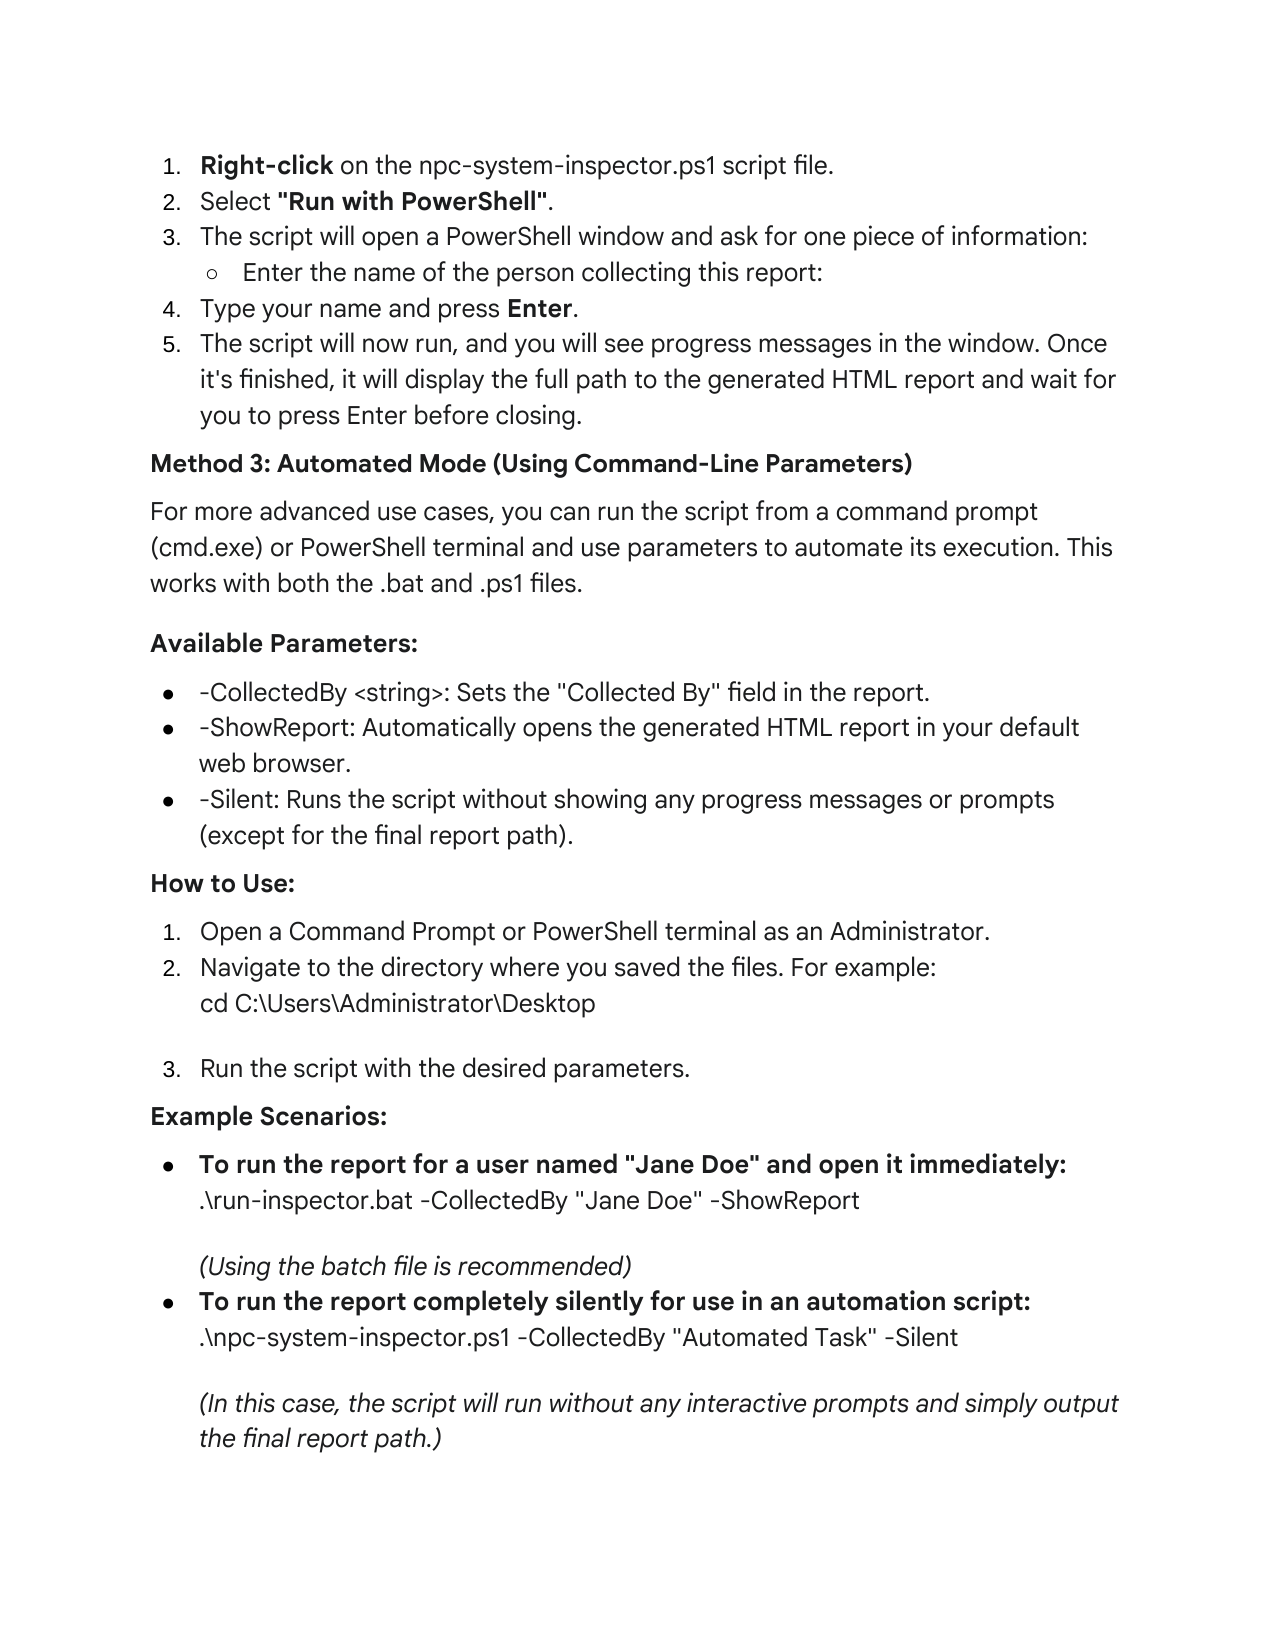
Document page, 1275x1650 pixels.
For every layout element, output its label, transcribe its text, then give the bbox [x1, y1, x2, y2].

list Enter the name of the person collecting this report: [205, 257, 1125, 288]
text Available Parameters: [150, 629, 1125, 660]
text How to Use: [150, 868, 1125, 899]
list To run the report completely silently for use in an automation script: .\npc-system-inspector.ps1 -CollectedBy "Automated Task" -Silent (In this case, the script will run without any interactive prompts and simply output the final report path.) [161, 1286, 1125, 1455]
subtitle Method 3: Automated Mode (Using Command-Line Parameters) [150, 448, 1125, 480]
list -Silent: Runs the script without showing any progress messages or prompts (except for the final report path). [161, 784, 1125, 851]
list Type your name and press Enter. [162, 293, 1125, 324]
list -ShowReport: Automatically opens the generated HTML report in your default web browser. [161, 713, 1125, 780]
list Right-click on the npc-system-inspector.ps1 script file. [162, 150, 1125, 181]
list -CollectedBy <string>: Sets the "Collected By" field in the report. [161, 677, 1125, 708]
list The script will now run, and you will see progress messages in the window. Once it's finished, it will display the full path to the generated HTML report and wait for you to press Enter before closing. [162, 329, 1125, 431]
list Select "Run with PowerShell". [162, 186, 1125, 217]
list To run the report for a user named "Jane Doe" and open it immediately: .\run-inspector.bat -CollectedBy "Jane Doe" -ShowReport (Using the batch file is recommended) [161, 1149, 1125, 1282]
text For more advanced use cases, you can run the script from a command prompt (cmd.exe) or PowerShell terminal and use parameters to automate its execution. This works with both the .bat and .ps1 files. [150, 497, 1125, 599]
list Navigate to the directory where you saved the files. For example: cd C:\Users\Administrator\Desktop [162, 952, 1125, 1049]
list The script will open a PowerShell window and ask for one piece of information: [162, 221, 1125, 253]
text Example Scenarios: [150, 1101, 1125, 1132]
list Open a Command Prompt or PowerShell terminal as an Administrator. [162, 916, 1125, 948]
list Run the script with the desired parameters. [162, 1053, 1125, 1084]
